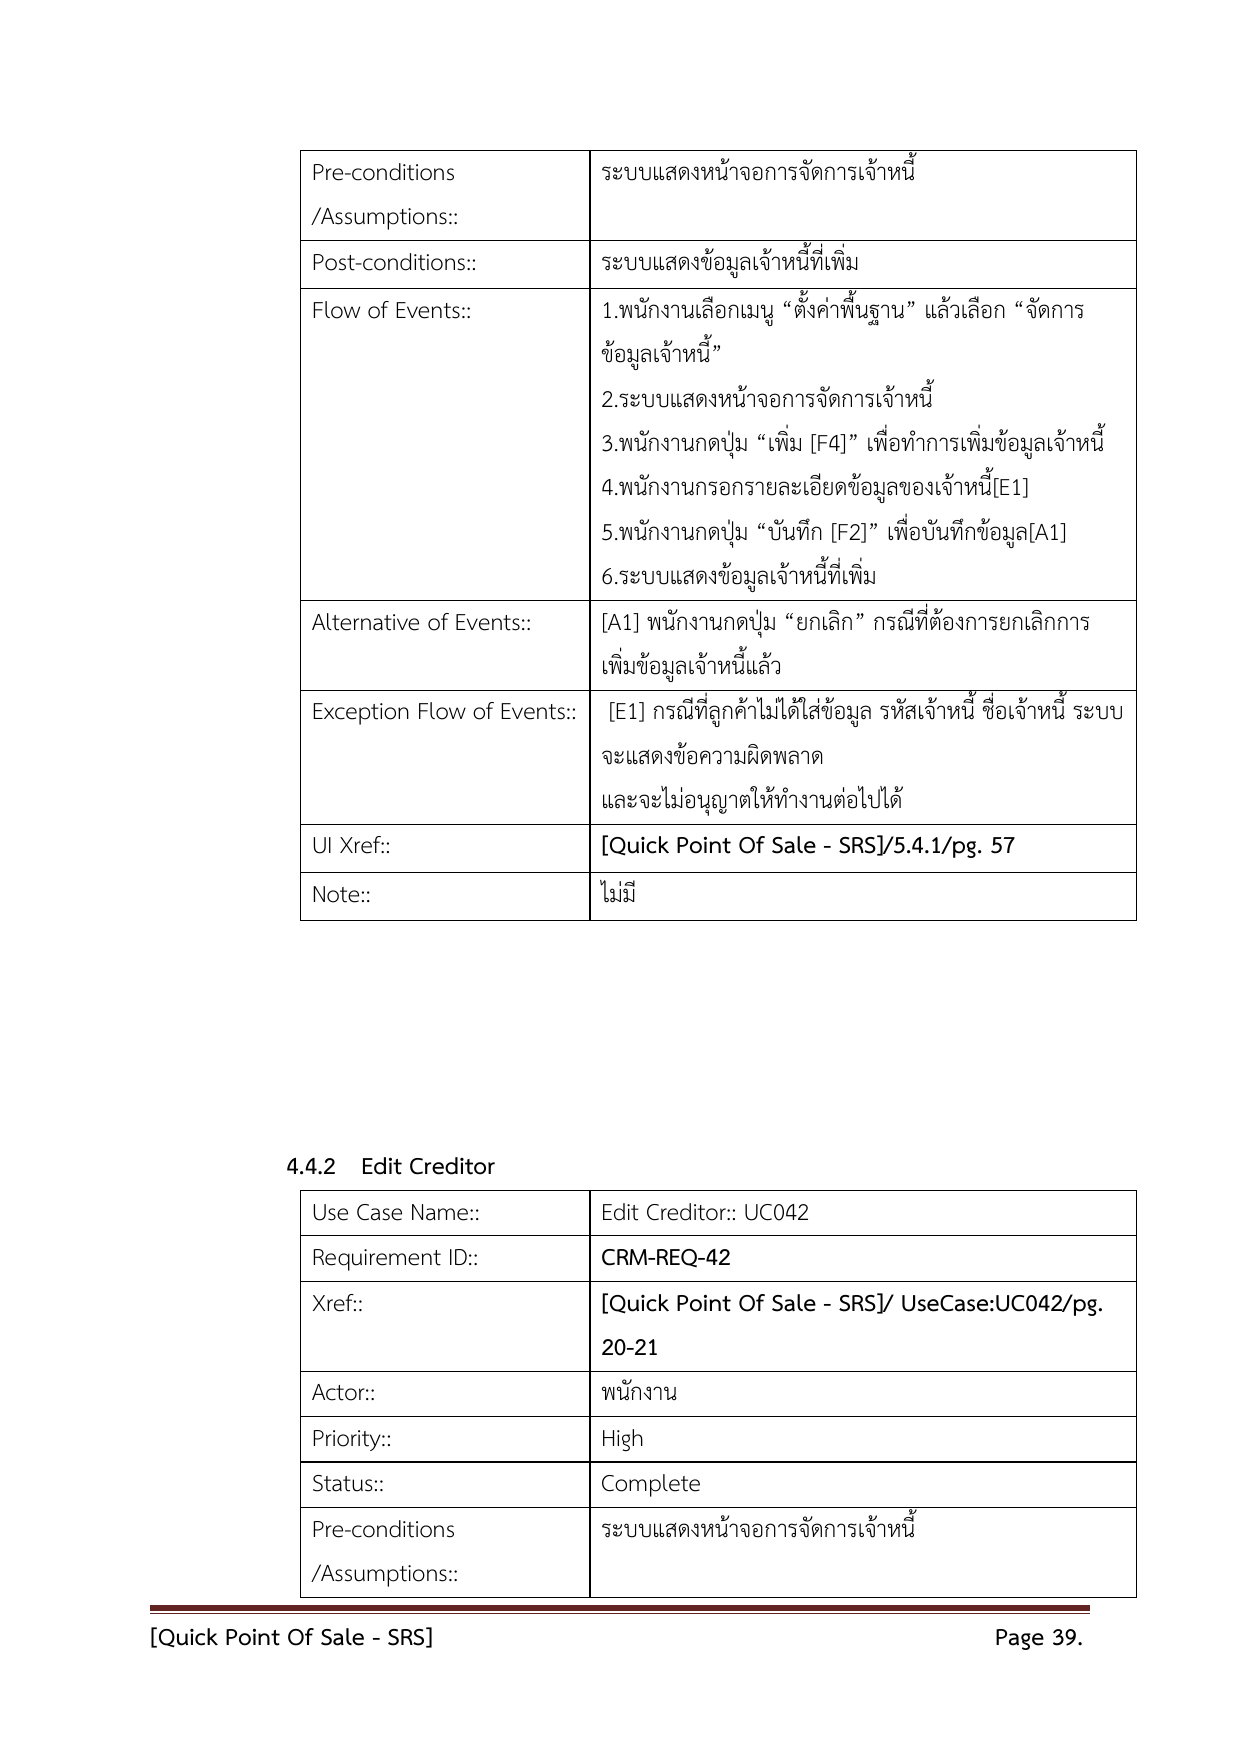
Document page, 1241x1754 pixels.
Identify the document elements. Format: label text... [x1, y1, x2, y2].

table_cell Post-conditions:: [301, 241, 589, 288]
table_cell UI Xref:: [301, 825, 589, 872]
table_cell Pre-conditions /Assumptions:: [301, 1508, 589, 1597]
table_cell 1.พนักงานเลือกเมนู “ตั้งค่าพื้นฐาน” แล้วเลือก “จัดการข้อมูลเจ้าหนี้” 2.ระบบแสดงหน้าจอการจัดการเจ้าหนี้ 3.พนักงานกดปุ่ม “เพิ่ม [F4]” เพื่อทำการเพิ่มข้อมูลเจ้าหนี้ 4.พนักงานกรอกรายละเอียดข้อมูลของเจ้าหนี้[E1] 5.พนักงานกดปุ่ม “บันทึก [F2]” เพื่อบันทึกข้อมูล[A1] 6.ระบบแสดงข้อมูลเจ้าหนี้ที่เพิ่ม [591, 289, 1136, 600]
table_cell ระบบแสดงหน้าจอการจัดการเจ้าหนี้ [591, 151, 1136, 240]
table_cell Requirement ID:: [301, 1236, 589, 1281]
table_cell [Quick Point Of Sale - SRS]/ UseCase:UC042/pg. 20-21 [591, 1282, 1136, 1371]
table_cell Complete [591, 1463, 1136, 1507]
table_cell Note:: [301, 873, 589, 920]
table_cell ระบบแสดงข้อมูลเจ้าหนี้ที่เพิ่ม [591, 241, 1136, 288]
table_cell ไม่มี [591, 873, 1136, 920]
table_cell High [591, 1417, 1136, 1461]
table_cell พนักงาน [591, 1372, 1136, 1416]
table_cell Exception Flow of Events:: [301, 691, 589, 824]
table_cell CRM-REQ-42 [591, 1236, 1136, 1281]
list Edit Creditor [286, 1146, 1090, 1190]
table_cell ระบบแสดงหน้าจอการจัดการเจ้าหนี้ [591, 1508, 1136, 1597]
table_cell Priority:: [301, 1417, 589, 1461]
table_cell [E1] กรณีที่ลูกค้าไม่ได้ใส่ข้อมูล รหัสเจ้าหนี้ ชื่อเจ้าหนี้ ระบบจะแสดงข้อความผิดพลาด และจะไม่อนุญาตให้ทํางานต่อไปได้ [591, 691, 1136, 824]
table_cell [A1] พนักงานกดปุ่ม “ยกเลิก” กรณีที่ต้องการยกเลิกการเพิ่มข้อมูลเจ้าหนี้แล้ว [591, 601, 1136, 689]
table_cell Flow of Events:: [301, 289, 589, 600]
table_cell Status:: [301, 1463, 589, 1507]
table_cell Actor:: [301, 1372, 589, 1416]
table_header Use Case Name:: [301, 1191, 589, 1235]
table_cell Xref:: [301, 1282, 589, 1371]
table_header Edit Creditor:: UC042 [591, 1191, 1136, 1235]
table_cell Pre-conditions /Assumptions:: [301, 151, 589, 240]
table_cell [Quick Point Of Sale - SRS]/5.4.1/pg. 57 [591, 825, 1136, 872]
table_cell Alternative of Events:: [301, 601, 589, 689]
